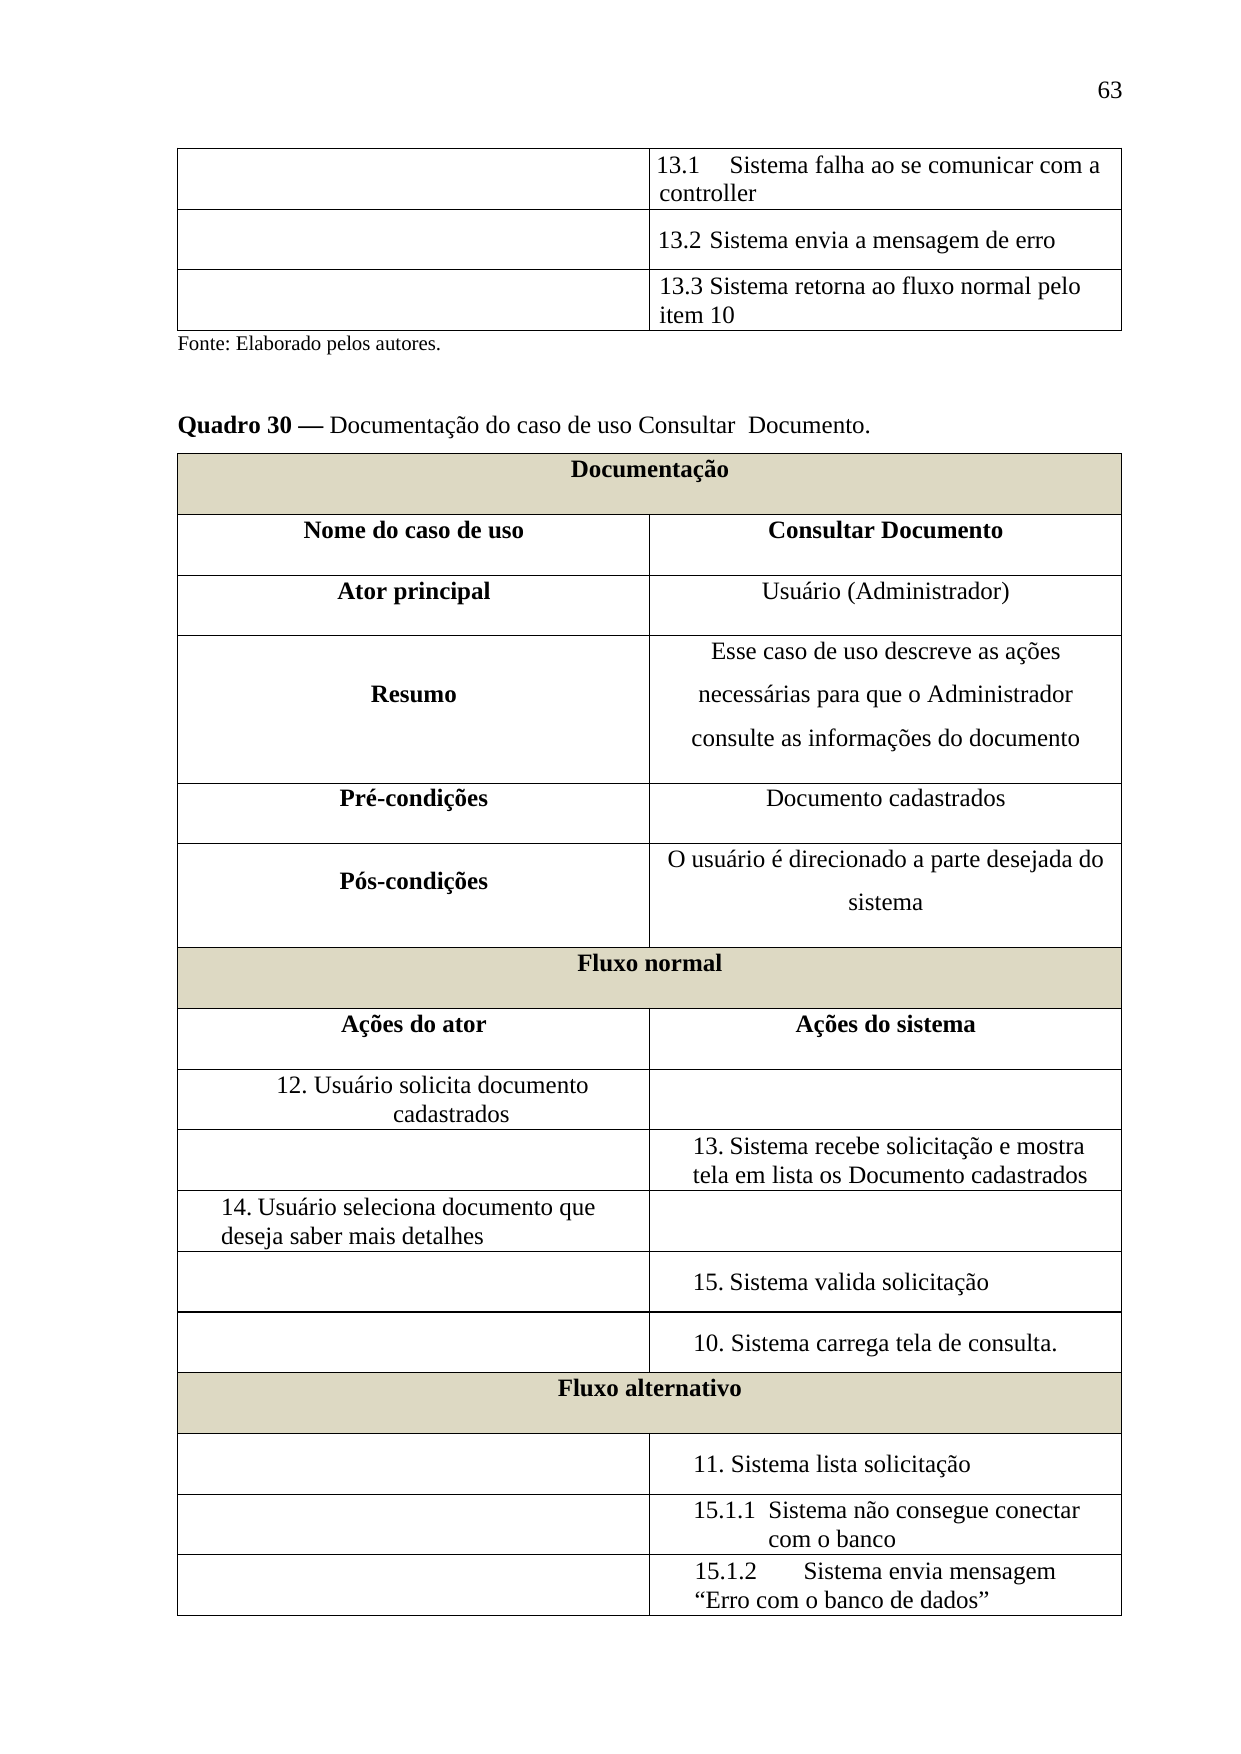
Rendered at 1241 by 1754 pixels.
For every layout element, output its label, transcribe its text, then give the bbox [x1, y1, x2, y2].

table_cell Sistema recebe solicitação e mostra tela em lista os Documento cadastrados [650, 1130, 1121, 1190]
table_cell Consultar Documento [650, 515, 1121, 575]
table_cell [650, 1070, 1121, 1129]
table_cell [178, 1313, 649, 1372]
table_cell Sistema lista solicitação [650, 1434, 1121, 1493]
table_cell [178, 1130, 649, 1190]
table_cell Sistema envia mensagem “Erro com o banco de dados” [650, 1555, 1121, 1615]
table_cell [178, 149, 649, 208]
table_cell Fluxo normal [178, 948, 1121, 1008]
table_header Documentação [178, 454, 1121, 514]
table_cell Sistema não consegue conectar com o banco [650, 1495, 1121, 1554]
table_cell Nome do caso de uso [178, 515, 649, 575]
table_cell Ações do ator [178, 1009, 649, 1068]
table_cell Usuário (Administrador) [650, 576, 1121, 635]
table_cell Pré-condições [178, 784, 649, 843]
table_cell Usuário solicita documento cadastrados [178, 1070, 649, 1129]
table_cell Usuário seleciona documento que deseja saber mais detalhes [178, 1191, 649, 1251]
table_cell [178, 1555, 649, 1615]
table_cell Sistema carrega tela de consulta. [650, 1313, 1121, 1372]
table_cell Sistema envia a mensagem de erro [650, 210, 1121, 269]
table_cell [178, 1252, 649, 1311]
table_cell Fluxo alternativo [178, 1373, 1121, 1433]
table_cell Sistema retorna ao fluxo normal pelo item 10 [650, 270, 1121, 330]
table_cell [178, 270, 649, 330]
table_cell Ações do sistema [650, 1009, 1121, 1068]
table_cell Pós-condições [178, 844, 649, 947]
table_cell [178, 1434, 649, 1493]
table_cell [650, 1191, 1121, 1251]
text Fonte: Elaborado pelos autores. [177, 331, 1122, 355]
table_cell [178, 1495, 649, 1554]
table_cell Esse caso de uso descreve as ações necessárias para que o Administrador consulte as informações do documento [650, 636, 1121, 782]
table_cell Sistema valida solicitação [650, 1252, 1121, 1311]
table_cell Documento cadastrados [650, 784, 1121, 843]
table_cell O usuário é direcionado a parte desejada do sistema [650, 844, 1121, 947]
table_cell [178, 210, 649, 269]
table_cell Sistema falha ao se comunicar com a controller [650, 149, 1121, 208]
table_cell Resumo [178, 636, 649, 782]
text Quadro 30 — Documentação do caso de uso Consultar Documento. [177, 410, 1122, 439]
table_cell Ator principal [178, 576, 649, 635]
